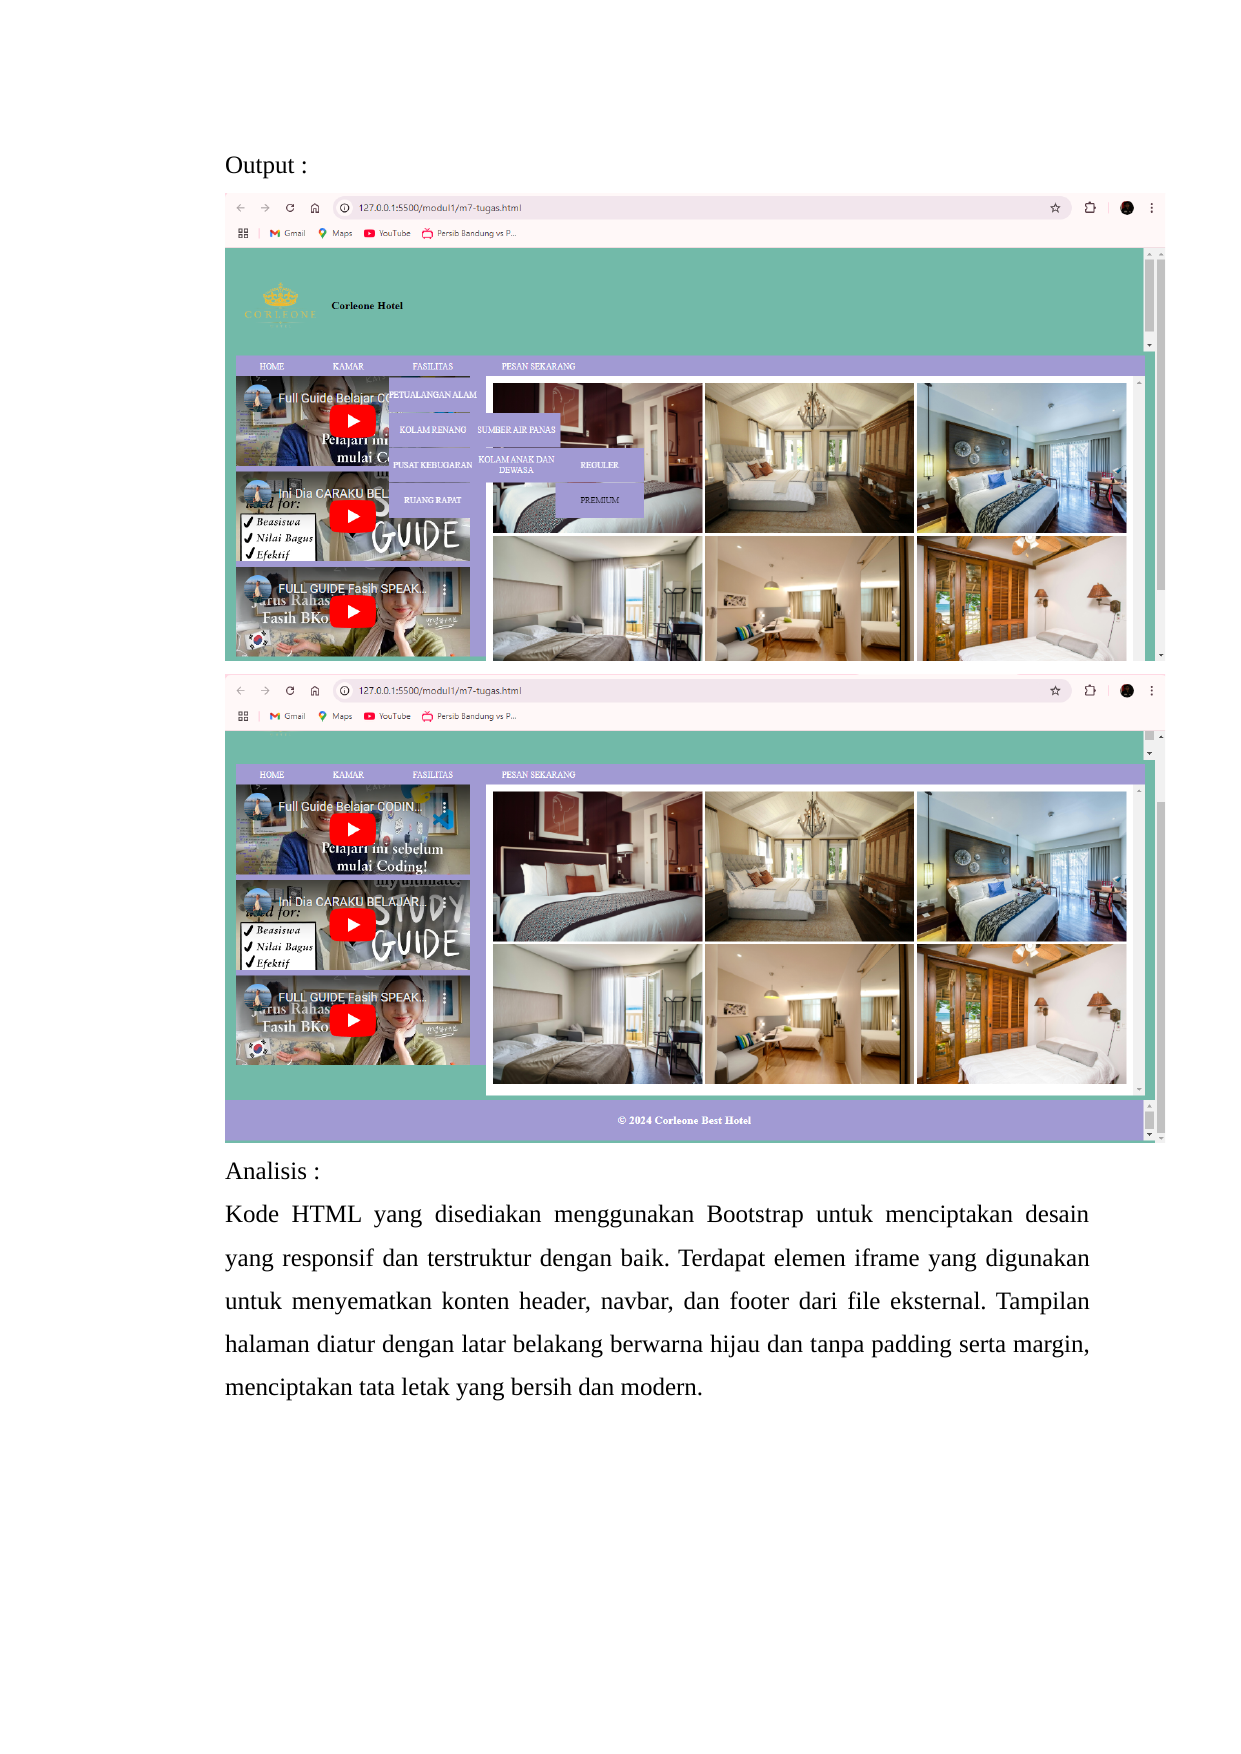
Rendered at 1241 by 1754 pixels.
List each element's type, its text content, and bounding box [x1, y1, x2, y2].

list Kode HTML yang disediakan menggunakan Bootstrap untuk menciptakan desain yang responsif dan terstruktur dengan baik. Terdapat elemen iframe yang digunakan untuk menyematkan konten header, navbar, dan footer dari file eksternal. Tampilan halaman diatur dengan latar belakang berwarna hijau dan tanpa padding serta margin, menciptakan tata letak yang bersih dan modern. [225, 1199, 1090, 1401]
list Analisis : [225, 1156, 1090, 1185]
list Output : [225, 150, 1090, 179]
picture [225, 193, 1166, 661]
picture [225, 674, 1166, 1143]
